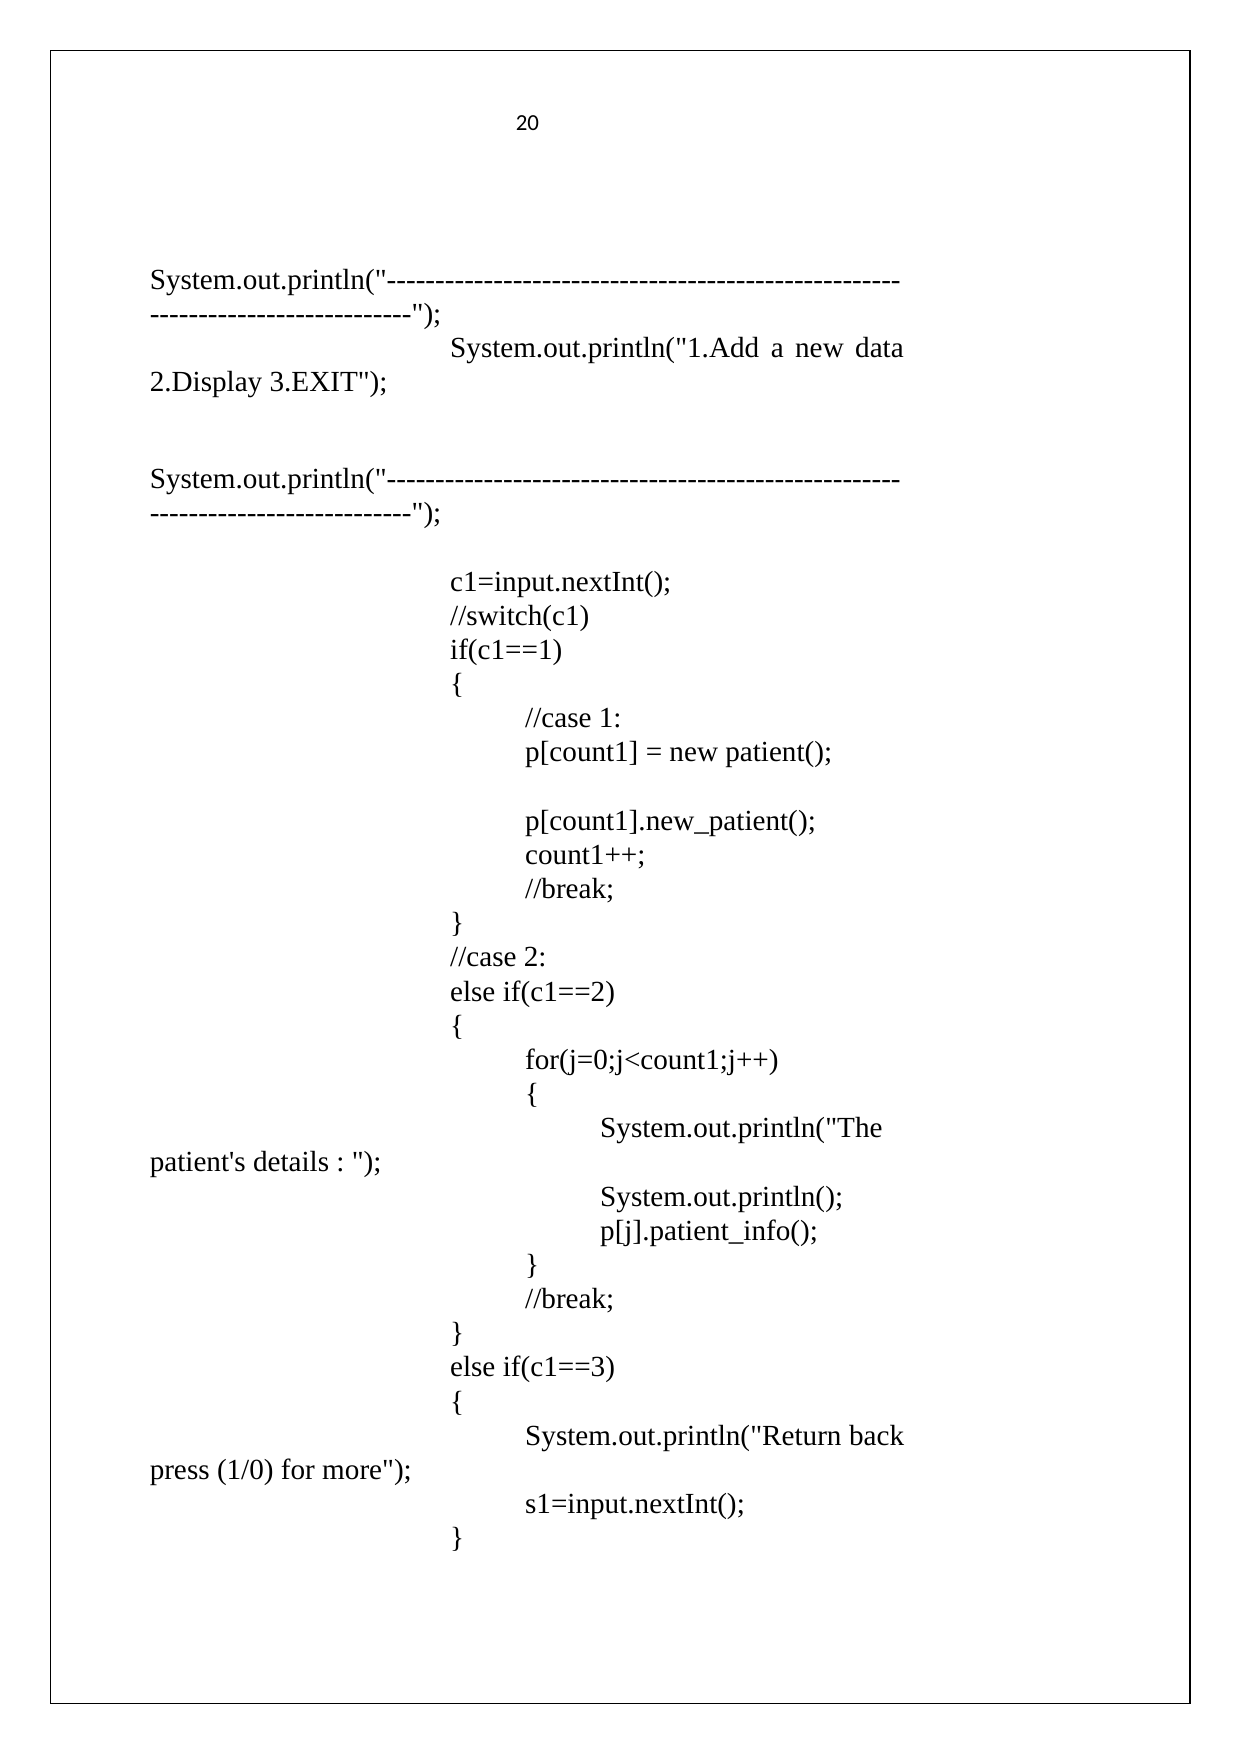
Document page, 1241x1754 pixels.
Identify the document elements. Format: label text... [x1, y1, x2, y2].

text c1=input.nextInt(); [148, 564, 904, 597]
text System.out.println("Return back press (1/0) for more"); [148, 1418, 904, 1486]
text System.out.println("--------------------------------------------------------------------------------"); [148, 398, 904, 529]
text //case 2: [148, 939, 904, 973]
text { [148, 1384, 904, 1417]
text p[j].patient_info(); [148, 1213, 904, 1246]
text } [148, 905, 904, 939]
text } [148, 1520, 904, 1554]
text { [148, 1076, 904, 1110]
text } [148, 1247, 904, 1281]
text p[count1] = new patient(); [148, 734, 904, 802]
text //case 1: [148, 700, 904, 734]
text System.out.println("The patient's details : "); [148, 1110, 904, 1178]
text System.out.println("1.Add a new data 2.Display 3.EXIT"); [148, 330, 904, 398]
text p[count1].new_patient(); [148, 803, 904, 836]
text s1=input.nextInt(); [148, 1486, 904, 1520]
text } [148, 1315, 904, 1349]
text { [148, 666, 904, 700]
text System.out.println(); [148, 1179, 904, 1212]
text { [148, 1008, 904, 1041]
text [148, 199, 904, 329]
text count1++; [148, 837, 904, 871]
text //switch(c1) [148, 598, 904, 631]
text if(c1==1) [148, 632, 904, 666]
text else if(c1==2) [148, 974, 904, 1007]
text //break; [148, 871, 904, 905]
text for(j=0;j<count1;j++) [148, 1042, 904, 1076]
text //break; [148, 1281, 904, 1315]
text else if(c1==3) [148, 1349, 904, 1383]
